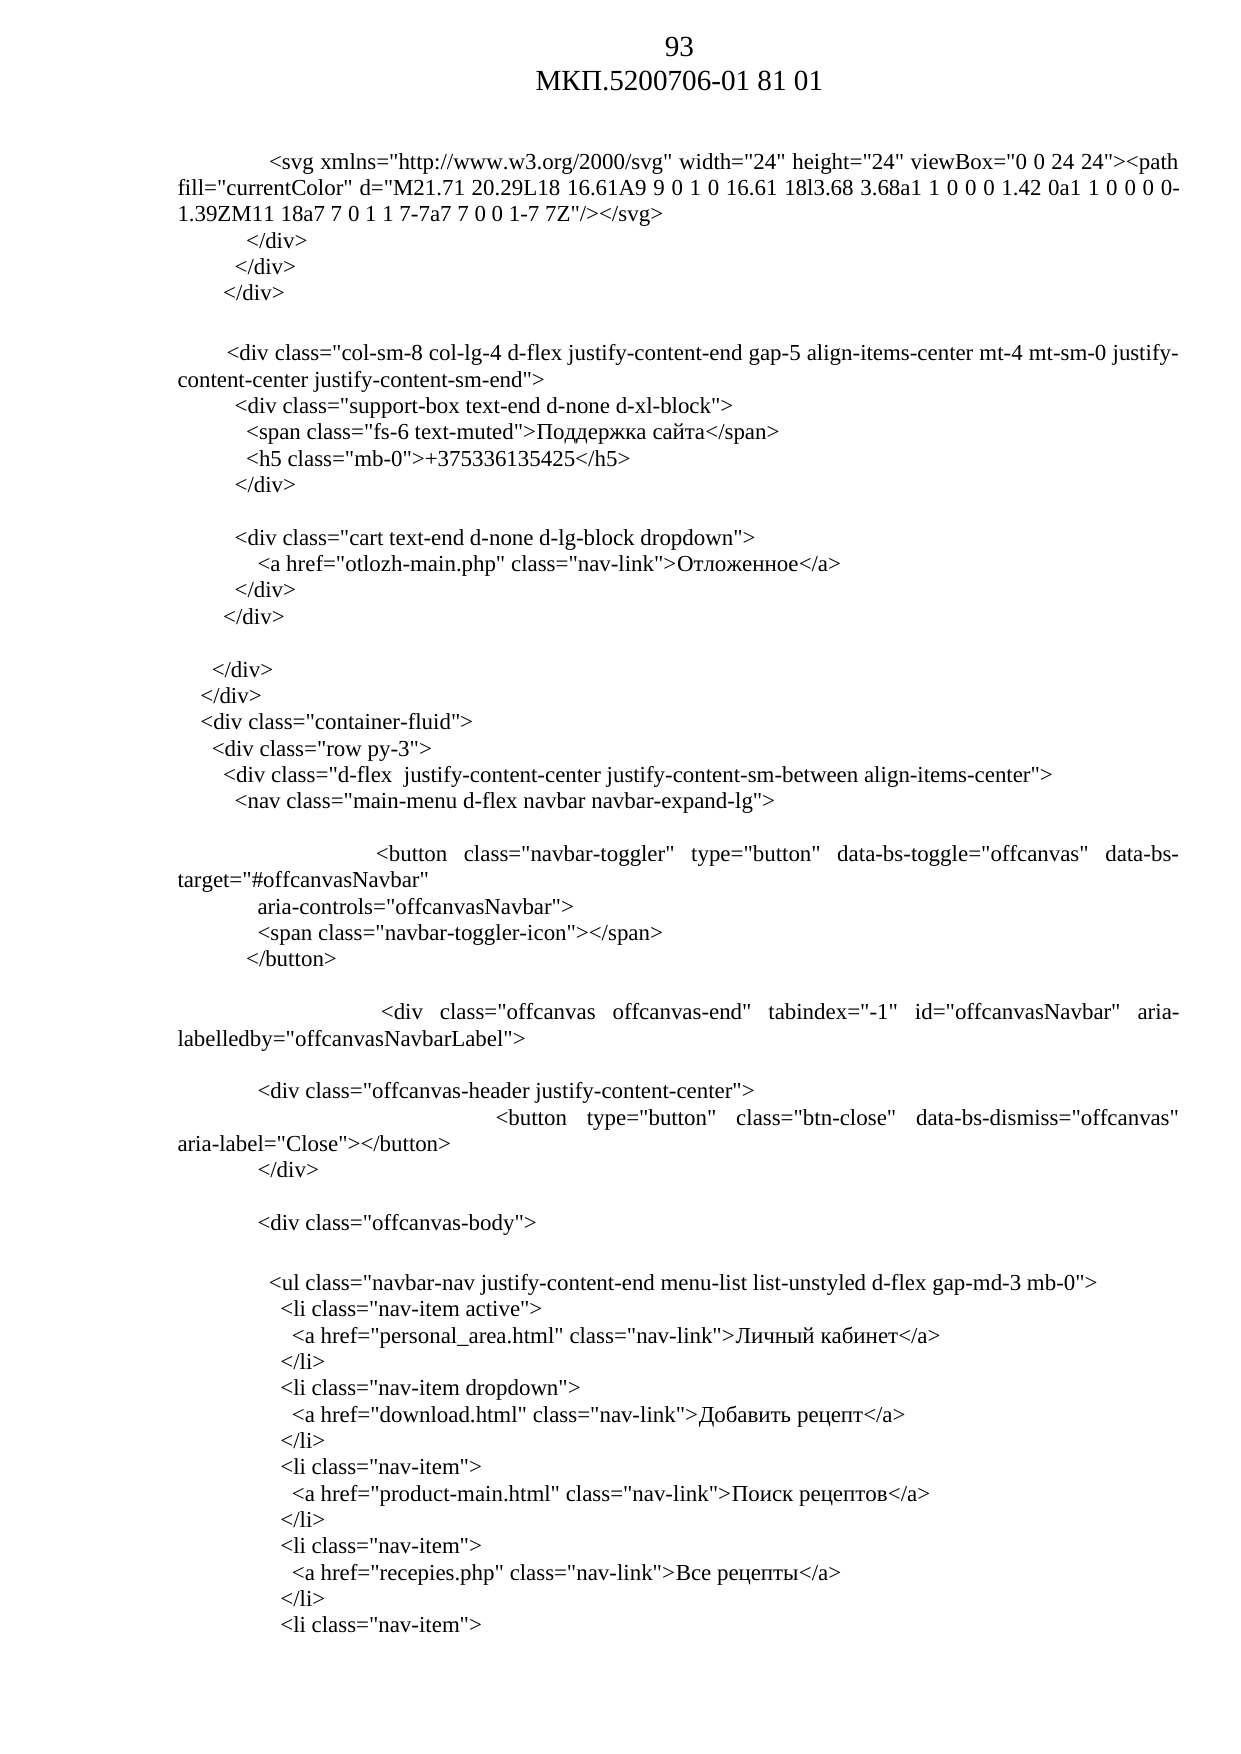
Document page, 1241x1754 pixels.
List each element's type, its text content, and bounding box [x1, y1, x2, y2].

text </div> [177, 227, 1181, 253]
text </div> [177, 471, 1181, 497]
text <div class="col-sm-8 col-lg-4 d-flex justify-content-end gap-5 align-items-center mt-4 mt-sm-0 justify-content-center justify-content-sm-end"> [177, 339, 1181, 392]
text <div class="offcanvas-body"> [177, 1209, 1181, 1235]
text <div class="offcanvas-header justify-content-center"> [177, 1077, 1181, 1104]
text <h5 class="mb-0">+375336135425</h5> [177, 445, 1181, 471]
text <ul class="navbar-nav justify-content-end menu-list list-unstyled d-flex gap-md-3 mb-0"> [177, 1269, 1181, 1295]
text <button type="button" class="btn-close" data-bs-dismiss="offcanvas" aria-label="Close"></button> [177, 1104, 1181, 1156]
text <a href="product-main.html" class="nav-link">Поиск рецептов</a> [177, 1480, 1181, 1506]
text <li class="nav-item dropdown"> [177, 1374, 1181, 1401]
text <li class="nav-item"> [177, 1453, 1181, 1480]
text </li> [177, 1585, 1181, 1612]
text </div> [177, 603, 1181, 629]
text <div class="container-fluid"> [177, 708, 1181, 735]
text aria-controls="offcanvasNavbar"> [177, 893, 1181, 919]
text <li class="nav-item"> [177, 1612, 1181, 1638]
text </div> [177, 577, 1181, 603]
text <a href="download.html" class="nav-link">Добавить рецепт</a> [177, 1401, 1181, 1427]
text <span class="fs-6 text-muted">Поддержка сайта</span> [177, 418, 1181, 445]
text <svg xmlns="http://www.w3.org/2000/svg" width="24" height="24" viewBox="0 0 24 24"><path fill="currentColor" d="M21.71 20.29L18 16.61A9 9 0 1 0 16.61 18l3.68 3.68a1 1 0 0 0 1.42 0a1 1 0 0 0 0-1.39ZM11 18a7 7 0 1 1 7-7a7 7 0 0 1-7 7Z"/></svg> [177, 148, 1181, 227]
text <div class="cart text-end d-none d-lg-block dropdown"> [177, 524, 1181, 550]
text <nav class="main-menu d-flex navbar navbar-expand-lg"> [177, 787, 1181, 814]
text </li> [177, 1506, 1181, 1532]
text <span class="navbar-toggler-icon"></span> [177, 919, 1181, 946]
text <a href="personal_area.html" class="nav-link">Личный кабинет</a> [177, 1322, 1181, 1348]
text <div class="offcanvas offcanvas-end" tabindex="-1" id="offcanvasNavbar" aria-labelledby="offcanvasNavbarLabel"> [177, 998, 1181, 1051]
text <div class="support-box text-end d-none d-xl-block"> [177, 392, 1181, 418]
text </div> [177, 656, 1181, 682]
text <li class="nav-item active"> [177, 1295, 1181, 1322]
text </div> [177, 279, 1181, 306]
text </li> [177, 1348, 1181, 1374]
text <a href="recepies.php" class="nav-link">Все рецепты</a> [177, 1559, 1181, 1585]
text </li> [177, 1427, 1181, 1453]
text </button> [177, 946, 1181, 972]
text <a href="otlozh-main.php" class="nav-link">Отложенное</a> [177, 550, 1181, 577]
text </div> [177, 1156, 1181, 1183]
text <button class="navbar-toggler" type="button" data-bs-toggle="offcanvas" data-bs-target="#offcanvasNavbar" [177, 840, 1181, 893]
text </div> [177, 682, 1181, 708]
text <div class="d-flex justify-content-center justify-content-sm-between align-items-center"> [177, 761, 1181, 787]
text <div class="row py-3"> [177, 735, 1181, 761]
text <li class="nav-item"> [177, 1532, 1181, 1559]
text </div> [177, 253, 1181, 279]
